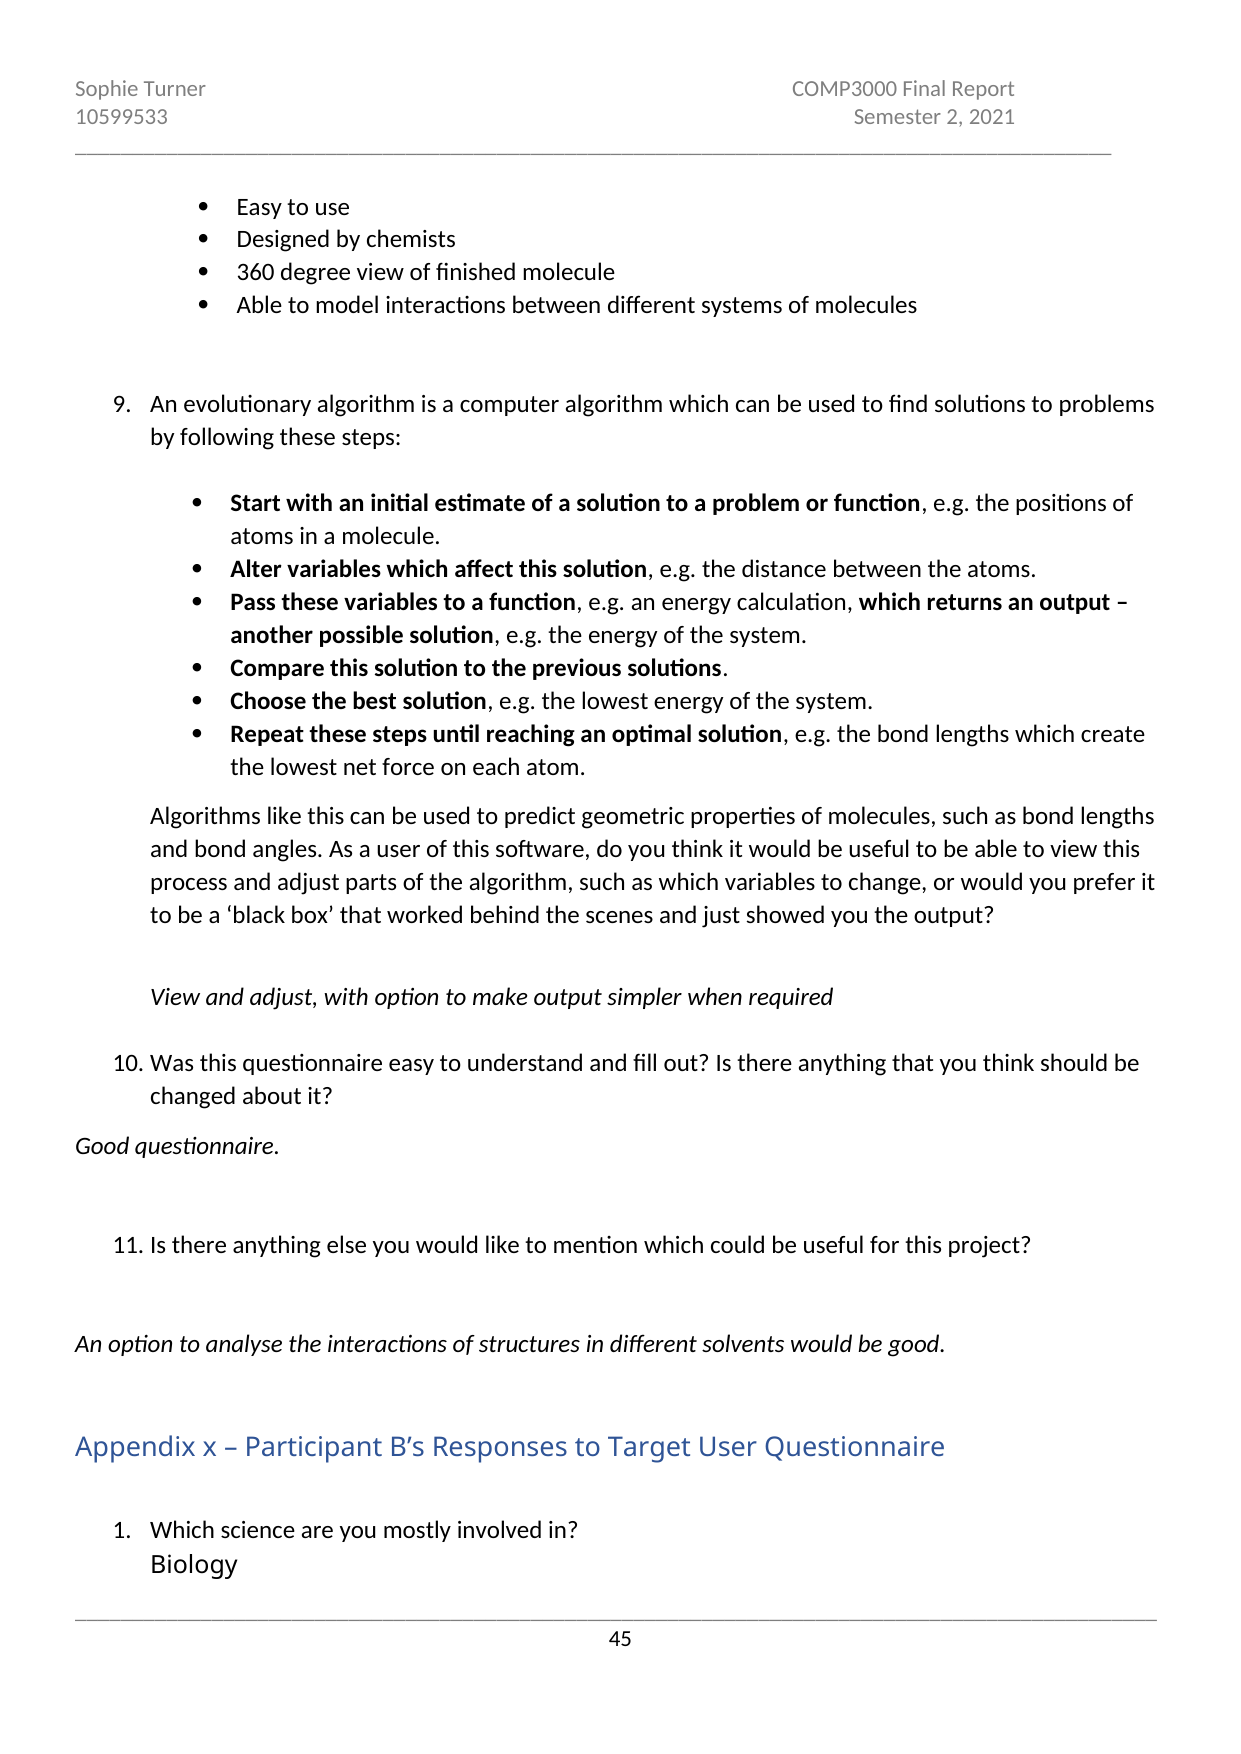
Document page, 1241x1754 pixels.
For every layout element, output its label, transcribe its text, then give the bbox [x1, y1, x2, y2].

list Choose the best solution, e.g. the lowest energy of the system. [193, 685, 1165, 715]
list Biology [150, 1547, 1165, 1581]
list An evolutionary algorithm is a computer algorithm which can be used to find solutions to problems by following these steps: [112, 389, 1165, 452]
list Designed by chemists [199, 224, 1165, 254]
text An option to analyse the interactions of structures in different solvents would be good. [75, 1328, 1165, 1359]
list View and adjust, with option to make output simpler when required [150, 982, 1165, 1012]
list Easy to use [199, 191, 1165, 221]
text Good questionnaire. [75, 1130, 1165, 1160]
subtitle Appendix x – Participant B’s Responses to Target User Questionnaire [75, 1427, 1165, 1464]
list Repeat these steps until reaching an optimal solution, e.g. the bond lengths which create the lowest net force on each atom. [193, 718, 1165, 781]
list Which science are you mostly involved in? [112, 1514, 1165, 1544]
list Was this questionnaire easy to understand and fill out? Is there anything that you think should be changed about it? [112, 1047, 1165, 1111]
list Compare this solution to the previous solutions. [193, 652, 1165, 682]
list 360 degree view of finished molecule [199, 257, 1165, 287]
list Able to model interactions between different systems of molecules [199, 289, 1165, 320]
list Alter variables which affect this solution, e.g. the distance between the atoms. [193, 553, 1165, 584]
list Is there anything else you would like to mention which could be useful for this project? [112, 1229, 1165, 1259]
text Algorithms like this can be used to predict geometric properties of molecules, such as bond lengths and bond angles. As a user of this software, do you think it would be useful to be able to view this process and adjust parts of the algorithm, such as which variables to change, or would you prefer it to be a ‘black box’ that worked behind the scenes and just showed you the output? [150, 800, 1165, 929]
list Pass these variables to a function, e.g. an energy calculation, which returns an output – another possible solution, e.g. the energy of the system. [193, 586, 1165, 649]
list Start with an initial estimate of a solution to a problem or function, e.g. the positions of atoms in a molecule. [193, 487, 1165, 551]
